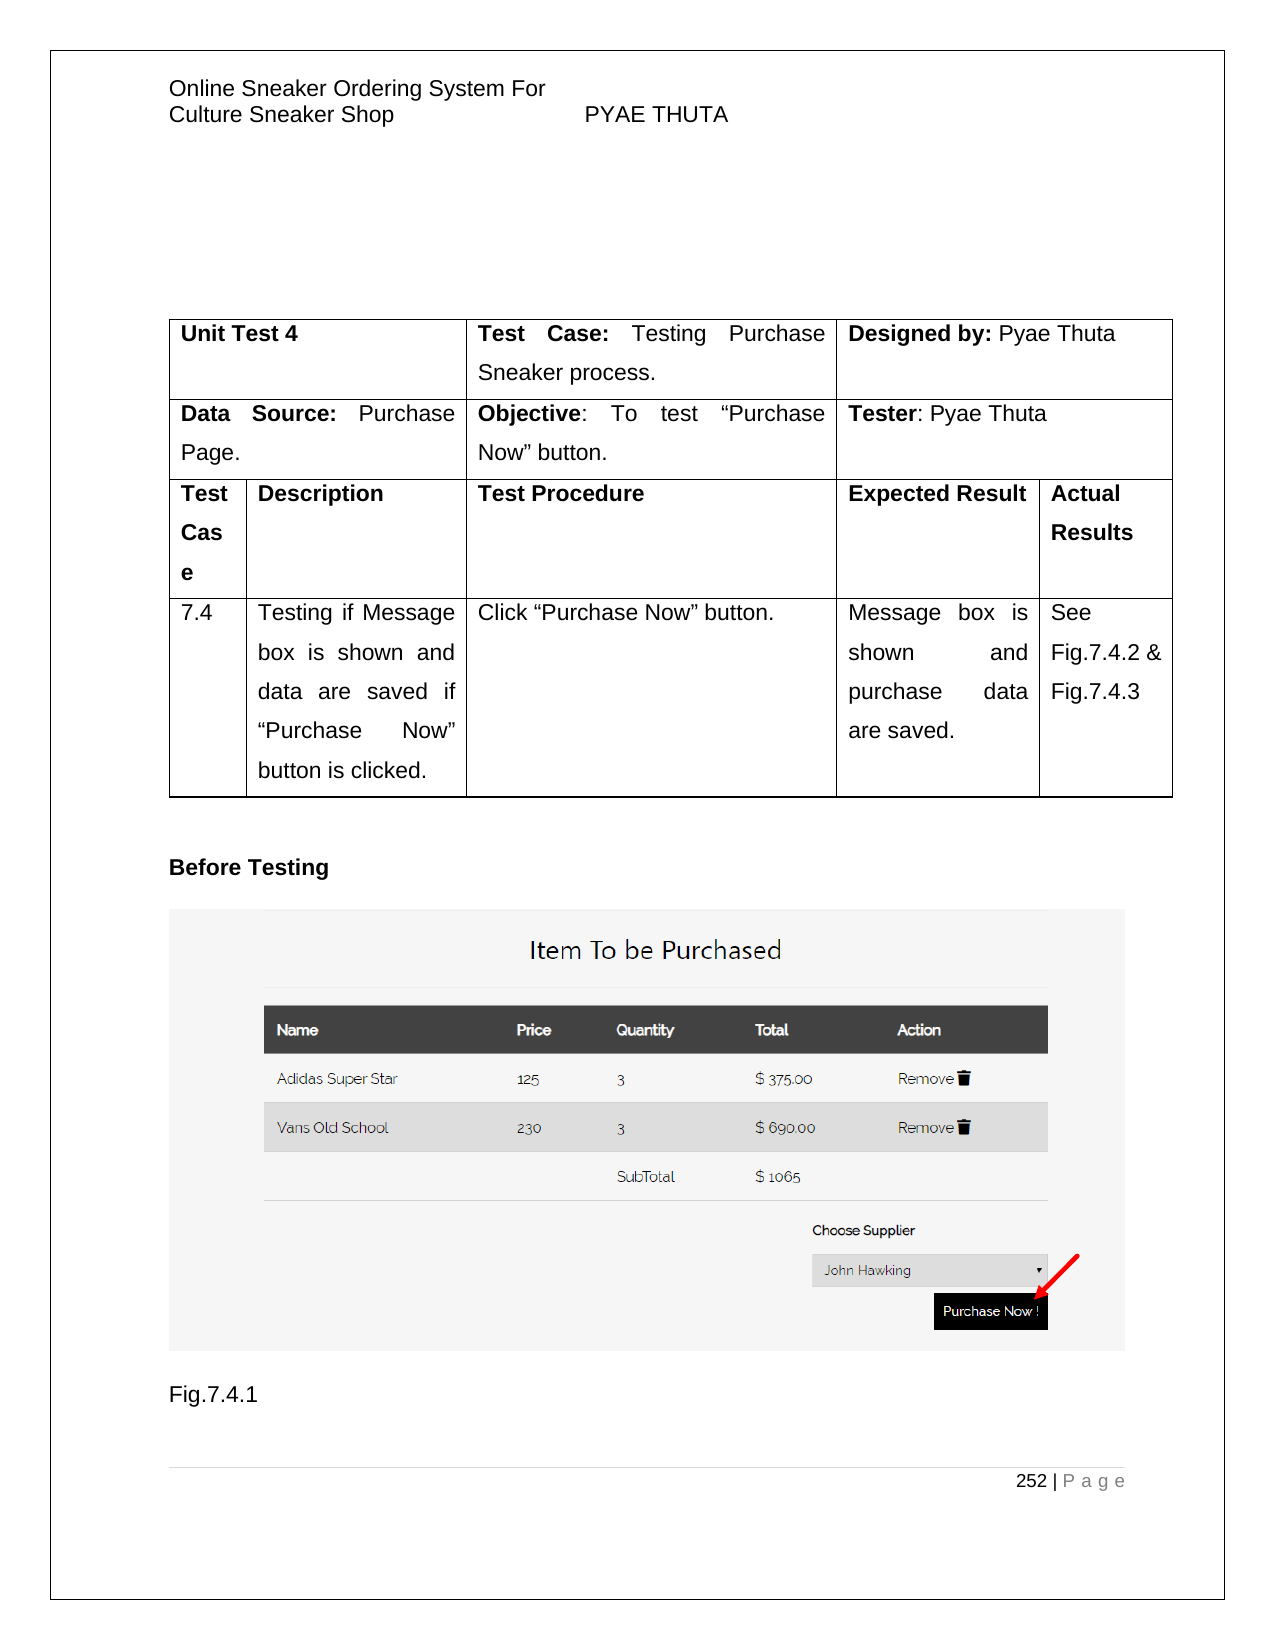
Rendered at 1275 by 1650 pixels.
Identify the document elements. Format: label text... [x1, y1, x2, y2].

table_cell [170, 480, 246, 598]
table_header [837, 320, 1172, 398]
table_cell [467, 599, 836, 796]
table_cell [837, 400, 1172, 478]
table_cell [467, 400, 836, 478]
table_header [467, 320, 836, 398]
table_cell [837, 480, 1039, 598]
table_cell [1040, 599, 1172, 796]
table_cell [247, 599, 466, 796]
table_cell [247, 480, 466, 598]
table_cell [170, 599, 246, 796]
picture [168, 909, 1125, 1351]
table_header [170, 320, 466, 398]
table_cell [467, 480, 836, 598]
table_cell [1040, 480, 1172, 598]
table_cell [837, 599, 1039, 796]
text Before Testing [169, 853, 1125, 880]
text Fig.7.4.1 [169, 1381, 1125, 1407]
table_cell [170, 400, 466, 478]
